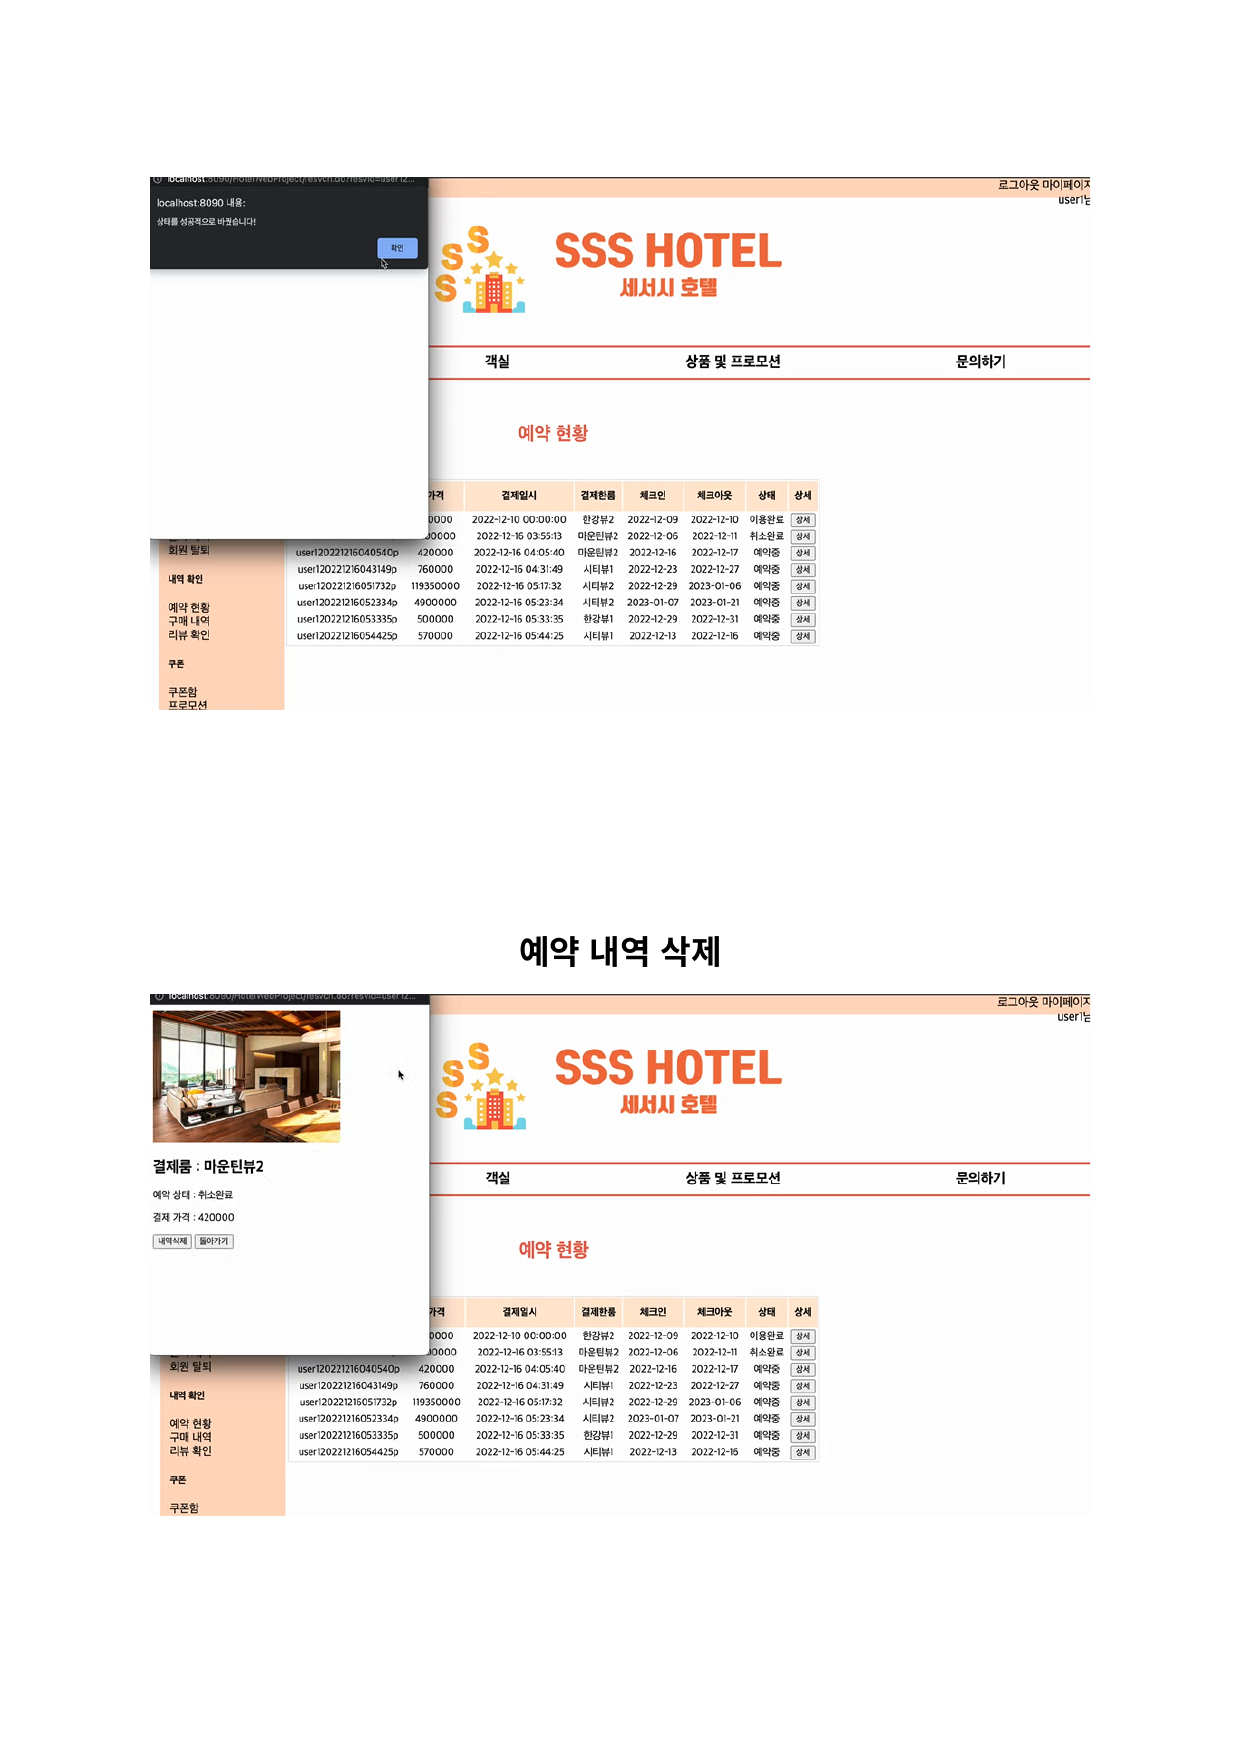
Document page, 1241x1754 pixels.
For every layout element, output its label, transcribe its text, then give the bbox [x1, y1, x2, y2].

picture [150, 177, 1091, 710]
text 예약 내역 삭제 [150, 926, 1090, 974]
picture [150, 994, 1091, 1516]
